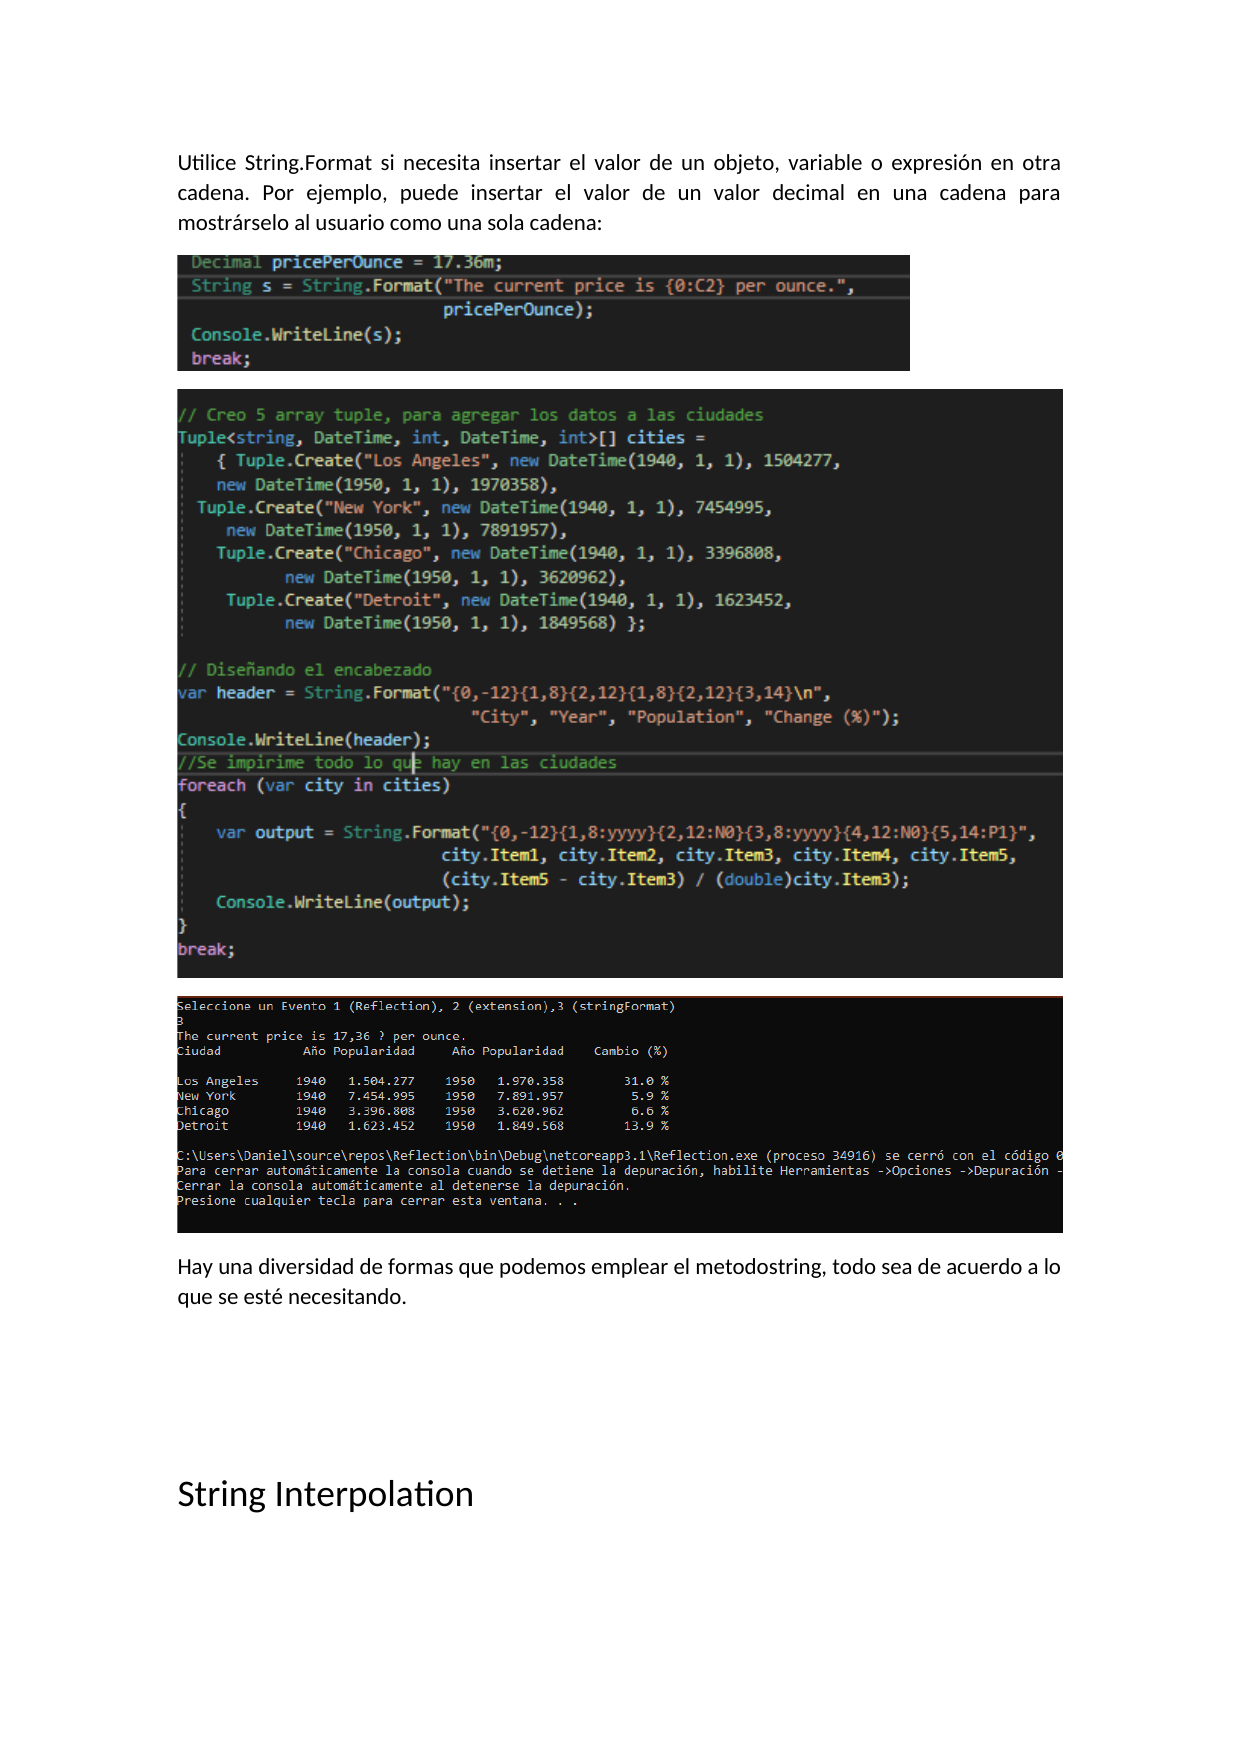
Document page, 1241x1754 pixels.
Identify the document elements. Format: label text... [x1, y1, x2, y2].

picture [177, 996, 1063, 1233]
text Hay una diversidad de formas que podemos emplear el metodostring, todo sea de acuerdo a lo que se esté necesitando. [177, 1252, 1063, 1310]
picture [177, 389, 1063, 978]
text String Interpolation [177, 1469, 1063, 1515]
text Utilice String.Format si necesita insertar el valor de un objeto, variable o expresión en otra cadena. Por ejemplo, puede insertar el valor de un valor decimal en una cadena para mostrárselo al usuario como una sola cadena: [177, 148, 1063, 236]
picture [177, 255, 910, 371]
